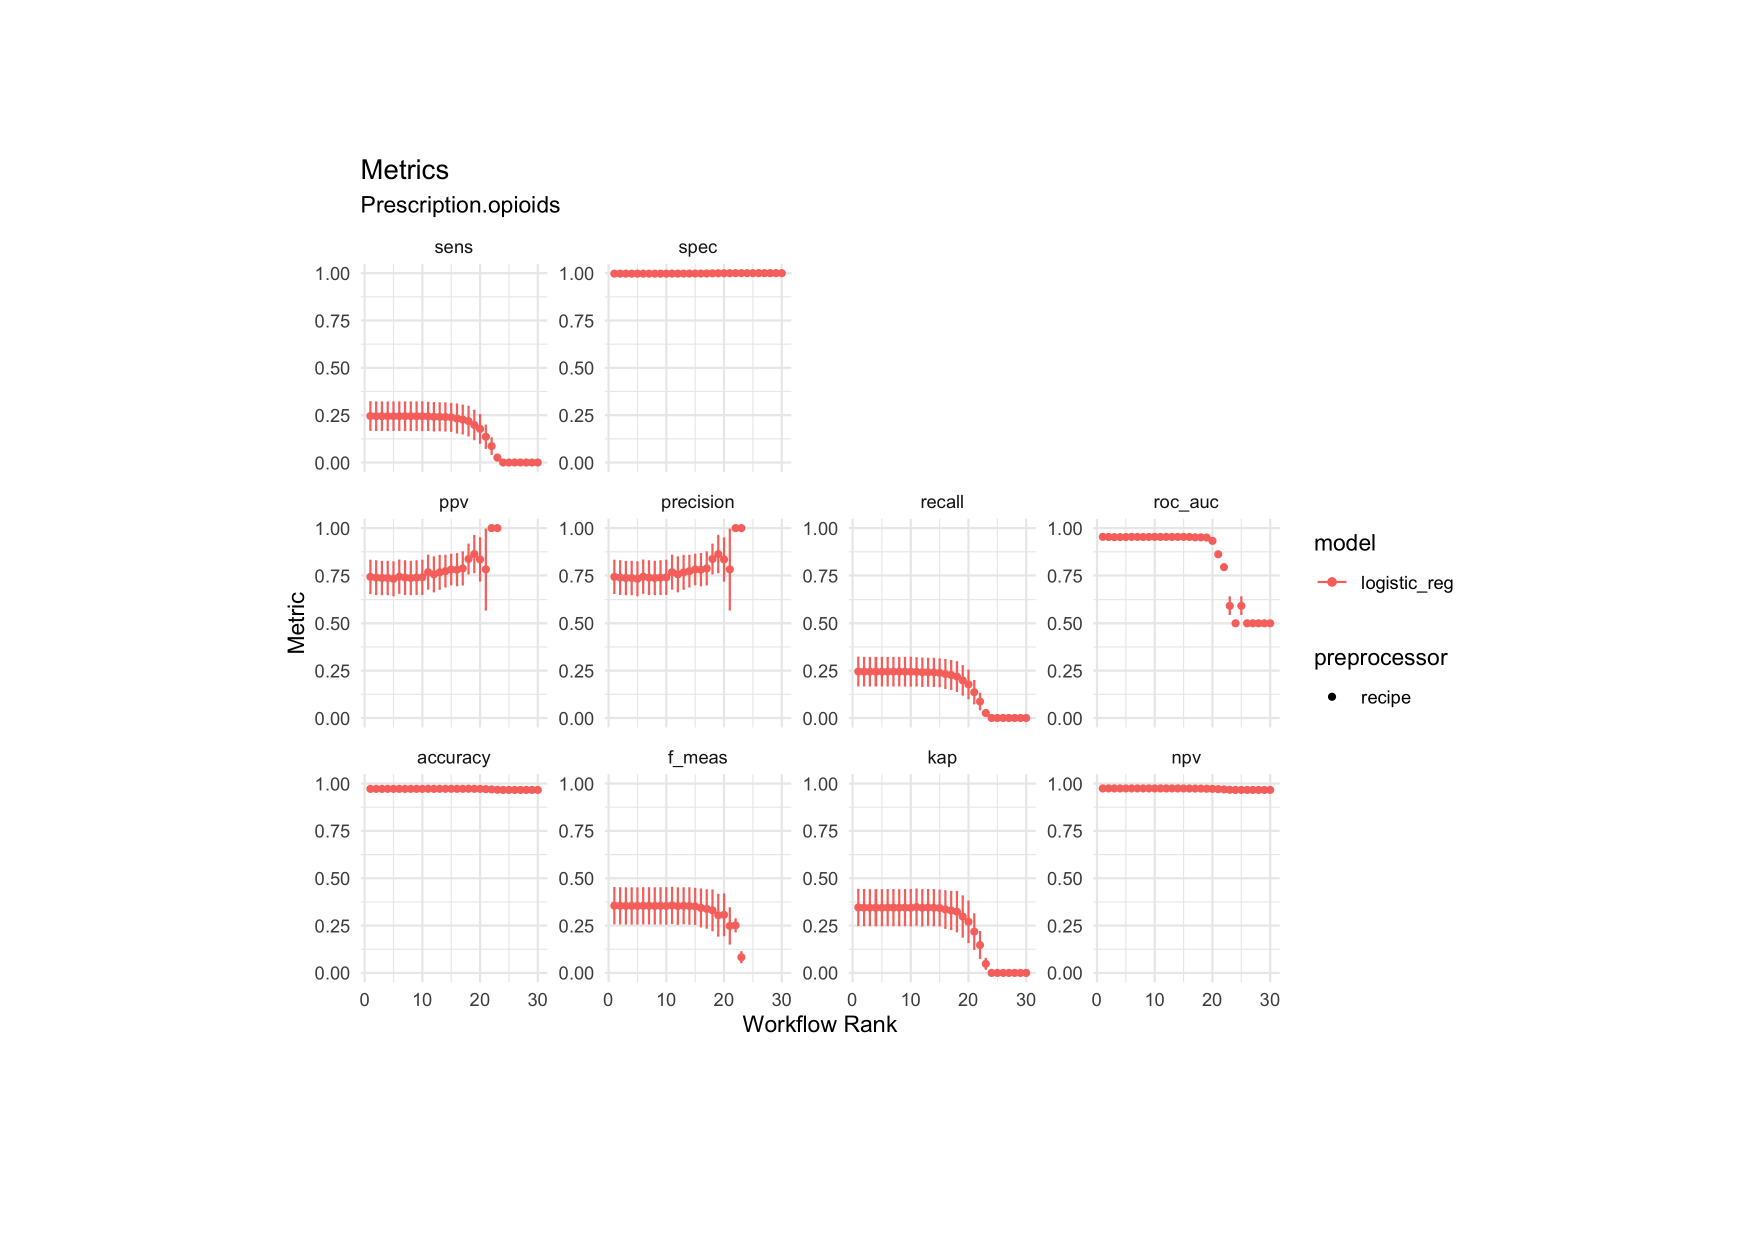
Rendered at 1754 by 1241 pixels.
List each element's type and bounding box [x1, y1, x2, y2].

picture [277, 147, 1477, 1048]
